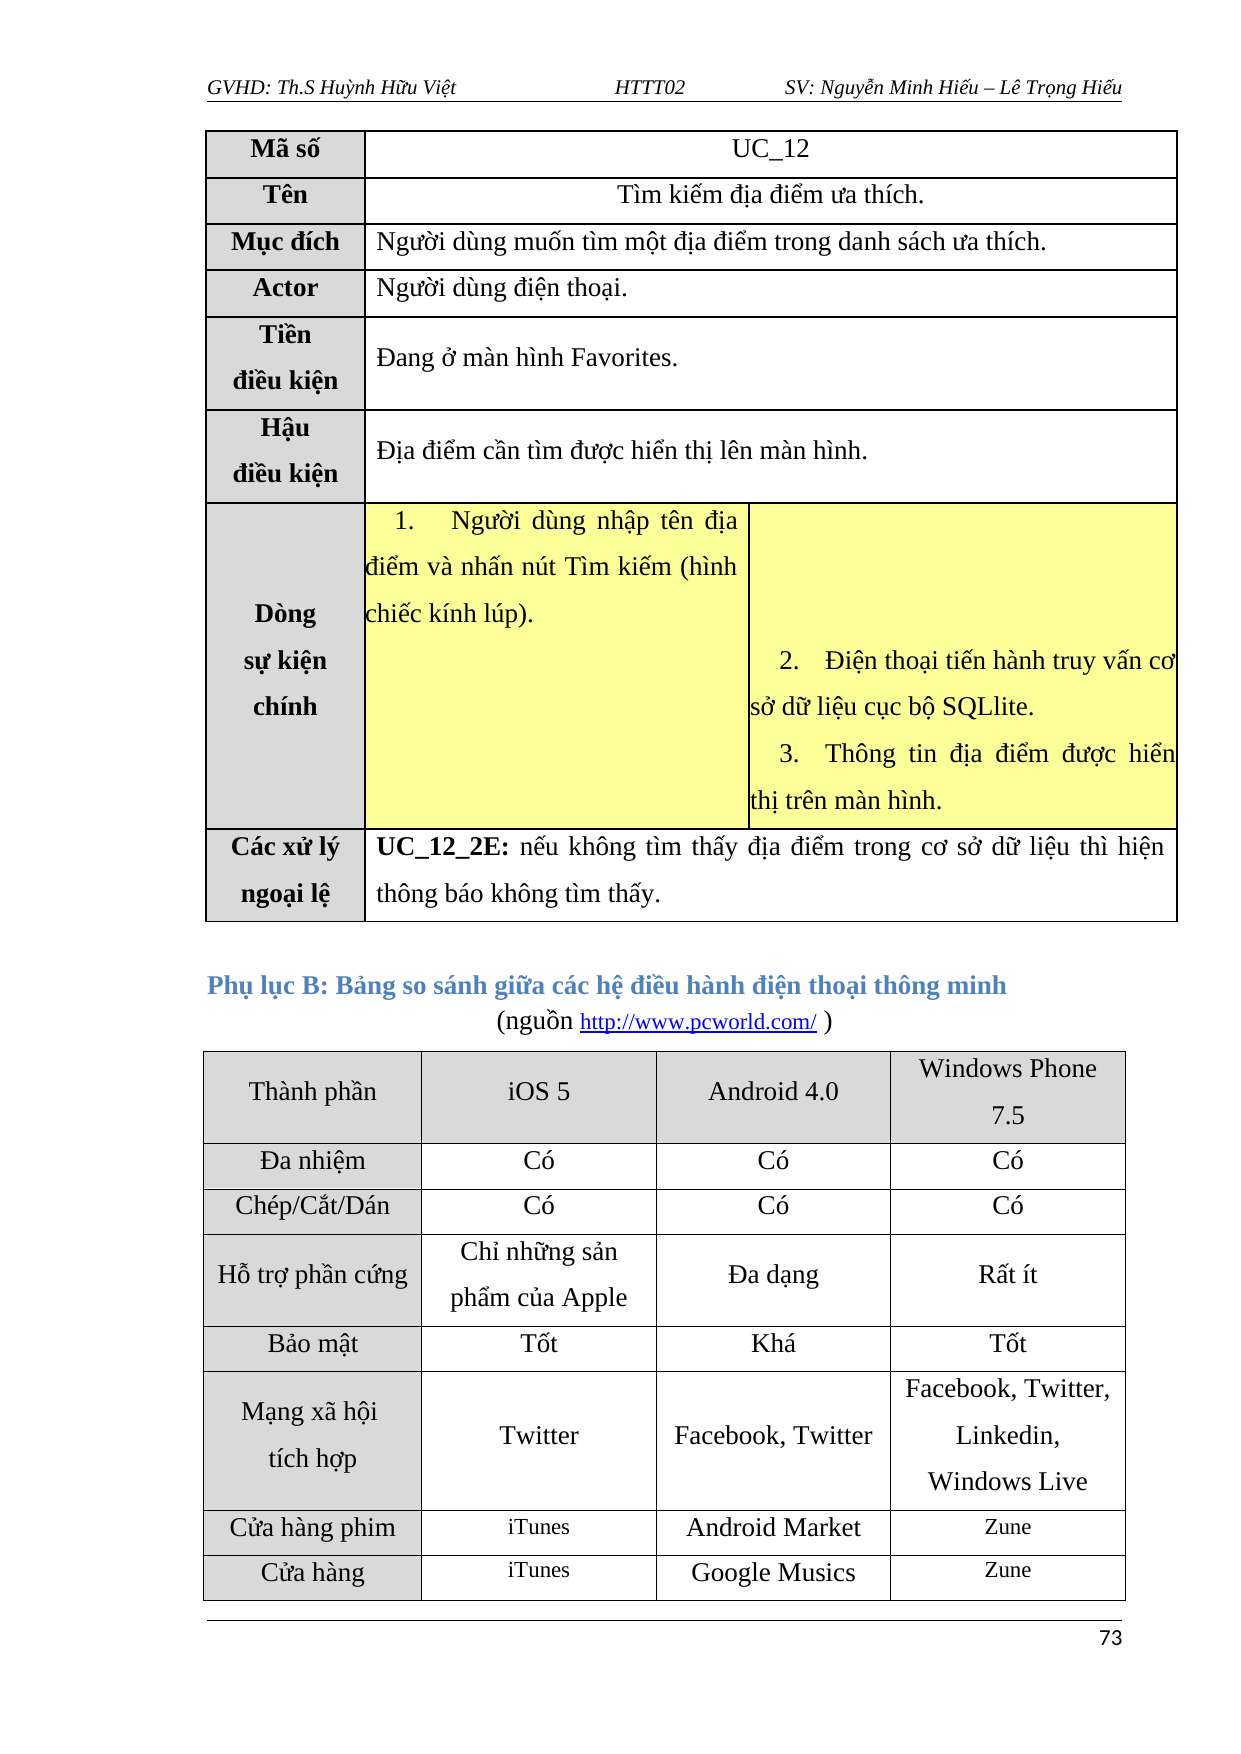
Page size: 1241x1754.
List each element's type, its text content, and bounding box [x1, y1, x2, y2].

table_cell Tốt [891, 1327, 1125, 1371]
table_header iOS 5 [422, 1052, 656, 1143]
table_cell Tiền điều kiện [207, 318, 364, 409]
table_cell Rất ít [891, 1235, 1125, 1326]
table_cell Có [422, 1190, 656, 1234]
table_cell Bảo mật [204, 1327, 421, 1371]
table_cell Tìm kiếm địa điểm ưa thích. [366, 179, 1176, 223]
text (nguồn http://www.pcworld.com/ ) [207, 1004, 1122, 1036]
table_cell Địa điểm cần tìm được hiển thị lên màn hình. [366, 411, 1176, 502]
table_cell Người dùng muốn tìm một địa điểm trong danh sách ưa thích. [366, 225, 1176, 269]
table_header Android 4.0 [657, 1052, 890, 1143]
table_cell Google Musics [657, 1556, 890, 1600]
table_cell Facebook, Twitter [657, 1372, 890, 1510]
table_cell Actor [207, 271, 364, 316]
table_cell Cửa hàng phim [204, 1511, 421, 1555]
table_cell Điện thoại tiến hành truy vấn cơ sở dữ liệu cục bộ SQLlite. Thông tin địa điểm được hiển thị trên màn hình. [750, 504, 1176, 828]
table_cell Có [422, 1144, 656, 1188]
table_cell Dòng sự kiện chính [207, 504, 364, 828]
table_cell Cửa hàng âm nhạc [204, 1556, 421, 1600]
table_cell Facebook, Twitter, Linkedin, Windows Live [891, 1372, 1125, 1510]
table_cell Khá [657, 1327, 890, 1371]
table_cell Mục đích [207, 225, 364, 269]
table_header Windows Phone 7.5 [891, 1052, 1125, 1143]
table_cell Có [891, 1144, 1125, 1188]
table_cell Zune [891, 1556, 1125, 1600]
table_cell iTunes [422, 1556, 656, 1600]
table_cell Người dùng điện thoại. [366, 271, 1176, 316]
table_header Thành phần [204, 1052, 421, 1143]
table_header Mã số [207, 132, 364, 177]
table_cell Có [891, 1190, 1125, 1234]
table_cell Mạng xã hội tích hợp [204, 1372, 421, 1510]
table_cell Có [657, 1144, 890, 1188]
subtitle Phụ lục B: Bảng so sánh giữa các hệ điều hành điện thoại thông minh [207, 969, 1122, 1000]
table_cell Android Market [657, 1511, 890, 1555]
table_cell Đa nhiệm [204, 1144, 421, 1188]
table_cell iTunes [422, 1511, 656, 1555]
table_cell UC_12_2E: nếu không tìm thấy địa điểm trong cơ sở dữ liệu thì hiện thông báo không tìm thấy. [366, 830, 1176, 921]
table_cell Các xử lý ngoại lệ [207, 830, 364, 921]
table_cell Đa dạng [657, 1235, 890, 1326]
table_cell Hỗ trợ phần cứng [204, 1235, 421, 1326]
table_cell Hậu điều kiện [207, 411, 364, 502]
table_cell Người dùng nhập tên địa điểm và nhấn nút Tìm kiếm (hình chiếc kính lúp). [366, 504, 748, 828]
table_cell Zune [891, 1511, 1125, 1555]
table_header UC_12 [366, 132, 1176, 177]
table_cell Chép/Cắt/Dán [204, 1190, 421, 1234]
table_cell Tên [207, 179, 364, 223]
table_cell Twitter [422, 1372, 656, 1510]
table_cell Tốt [422, 1327, 656, 1371]
table_cell Chỉ những sản phẩm của Apple [422, 1235, 656, 1326]
table_cell Đang ở màn hình Favorites. [366, 318, 1176, 409]
table_cell Có [657, 1190, 890, 1234]
